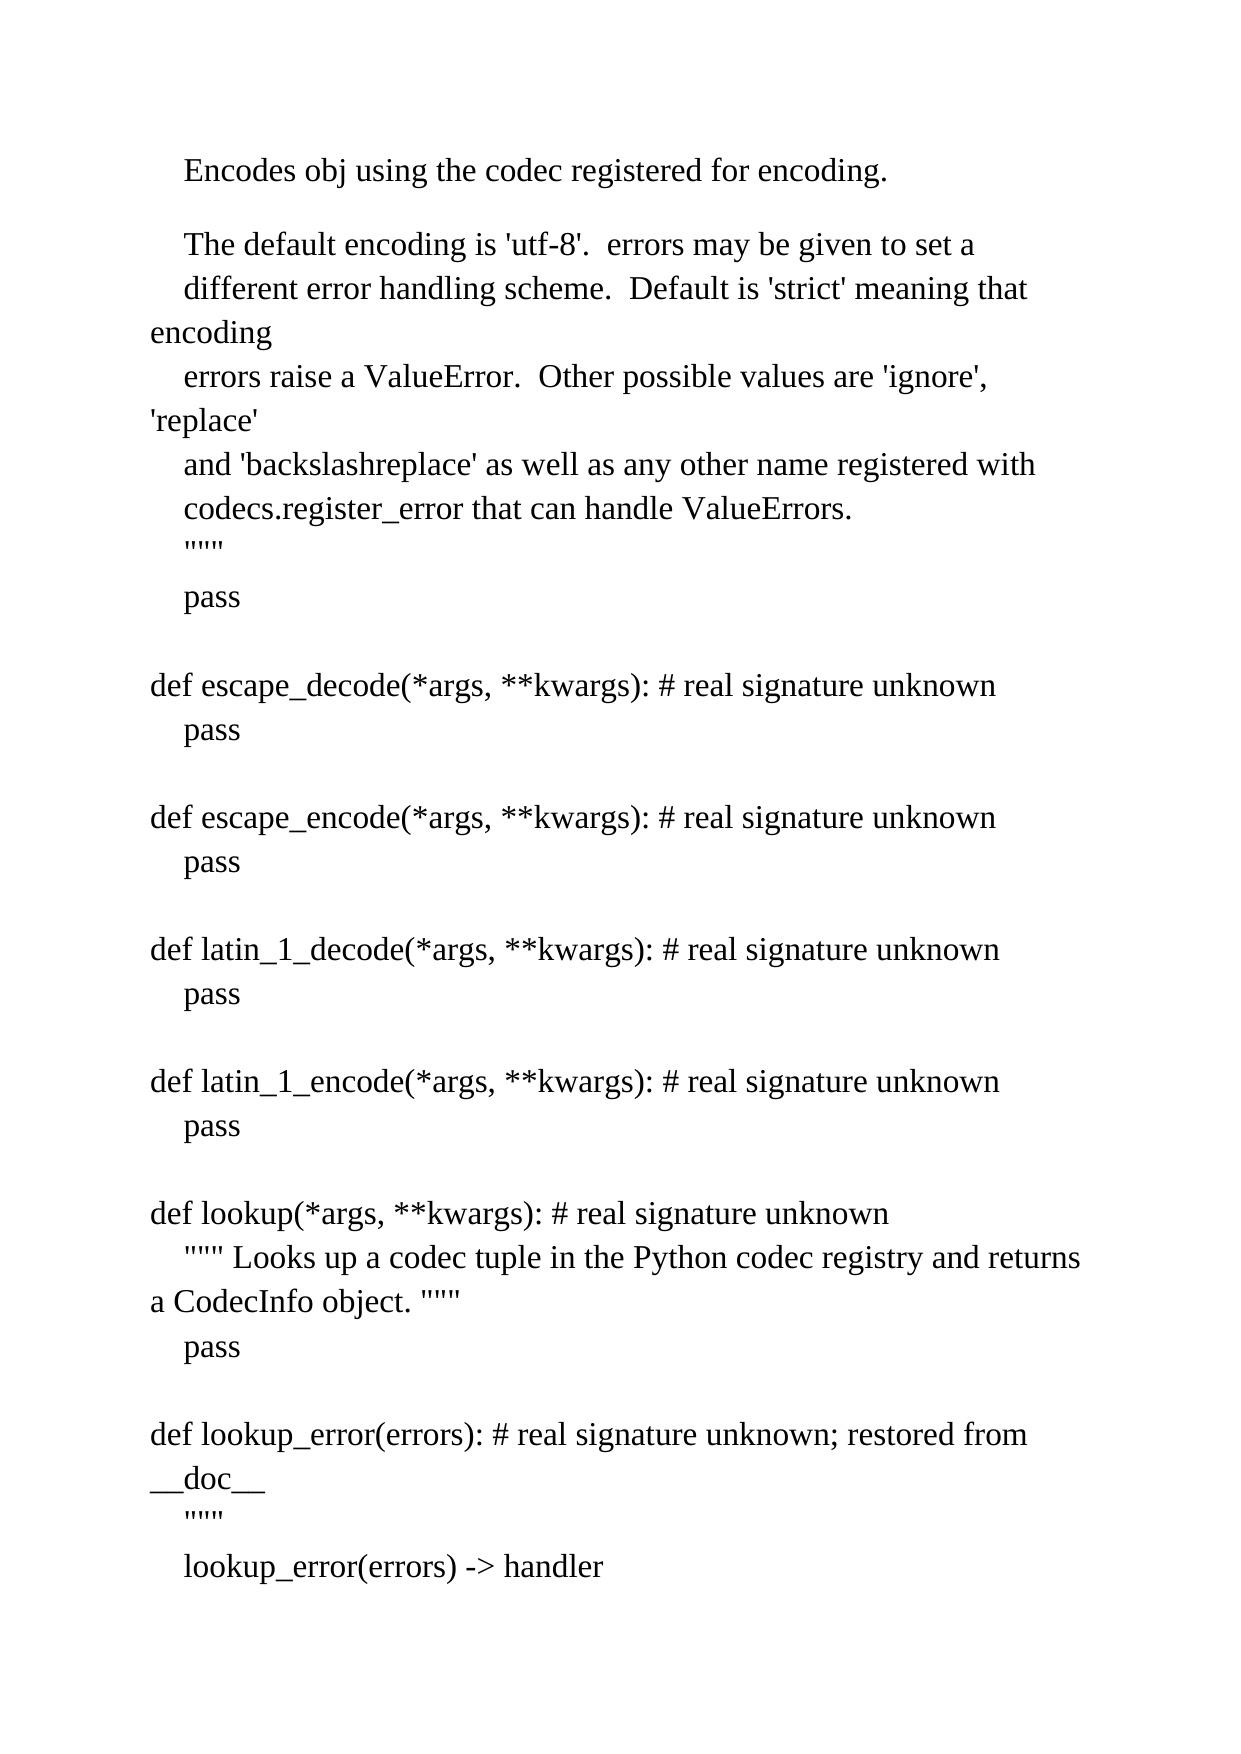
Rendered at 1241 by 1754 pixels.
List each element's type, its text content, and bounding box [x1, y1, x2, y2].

text and 'backslashreplace' as well as any other name registered with [150, 444, 1090, 483]
text Encodes obj using the codec registered for encoding. [150, 150, 1090, 188]
text pass [150, 577, 1090, 615]
text def latin_1_encode(*args, **kwargs): # real signature unknown [150, 1061, 1090, 1100]
text def lookup_error(errors): # real signature unknown; restored from __doc__ [150, 1414, 1090, 1496]
text """ Looks up a codec tuple in the Python codec registry and returns a CodecInfo object. """ [150, 1238, 1090, 1320]
text def lookup(*args, **kwargs): # real signature unknown [150, 1194, 1090, 1232]
text different error handling scheme. Default is 'strict' meaning that encoding [150, 268, 1090, 351]
text def latin_1_decode(*args, **kwargs): # real signature unknown [150, 929, 1090, 968]
text """ [150, 1502, 1090, 1540]
text def escape_decode(*args, **kwargs): # real signature unknown [150, 665, 1090, 703]
text def escape_encode(*args, **kwargs): # real signature unknown [150, 797, 1090, 835]
text errors raise a ValueError. Other possible values are 'ignore', 'replace' [150, 356, 1090, 439]
text pass [150, 973, 1090, 1012]
text pass [150, 1106, 1090, 1144]
text lookup_error(errors) -> handler [150, 1546, 1090, 1584]
text The default encoding is 'utf-8'. errors may be given to set a [150, 224, 1090, 263]
text pass [150, 709, 1090, 747]
text pass [150, 841, 1090, 879]
text pass [150, 1326, 1090, 1364]
text """ [150, 533, 1090, 571]
text codecs.register_error that can handle ValueErrors. [150, 489, 1090, 527]
